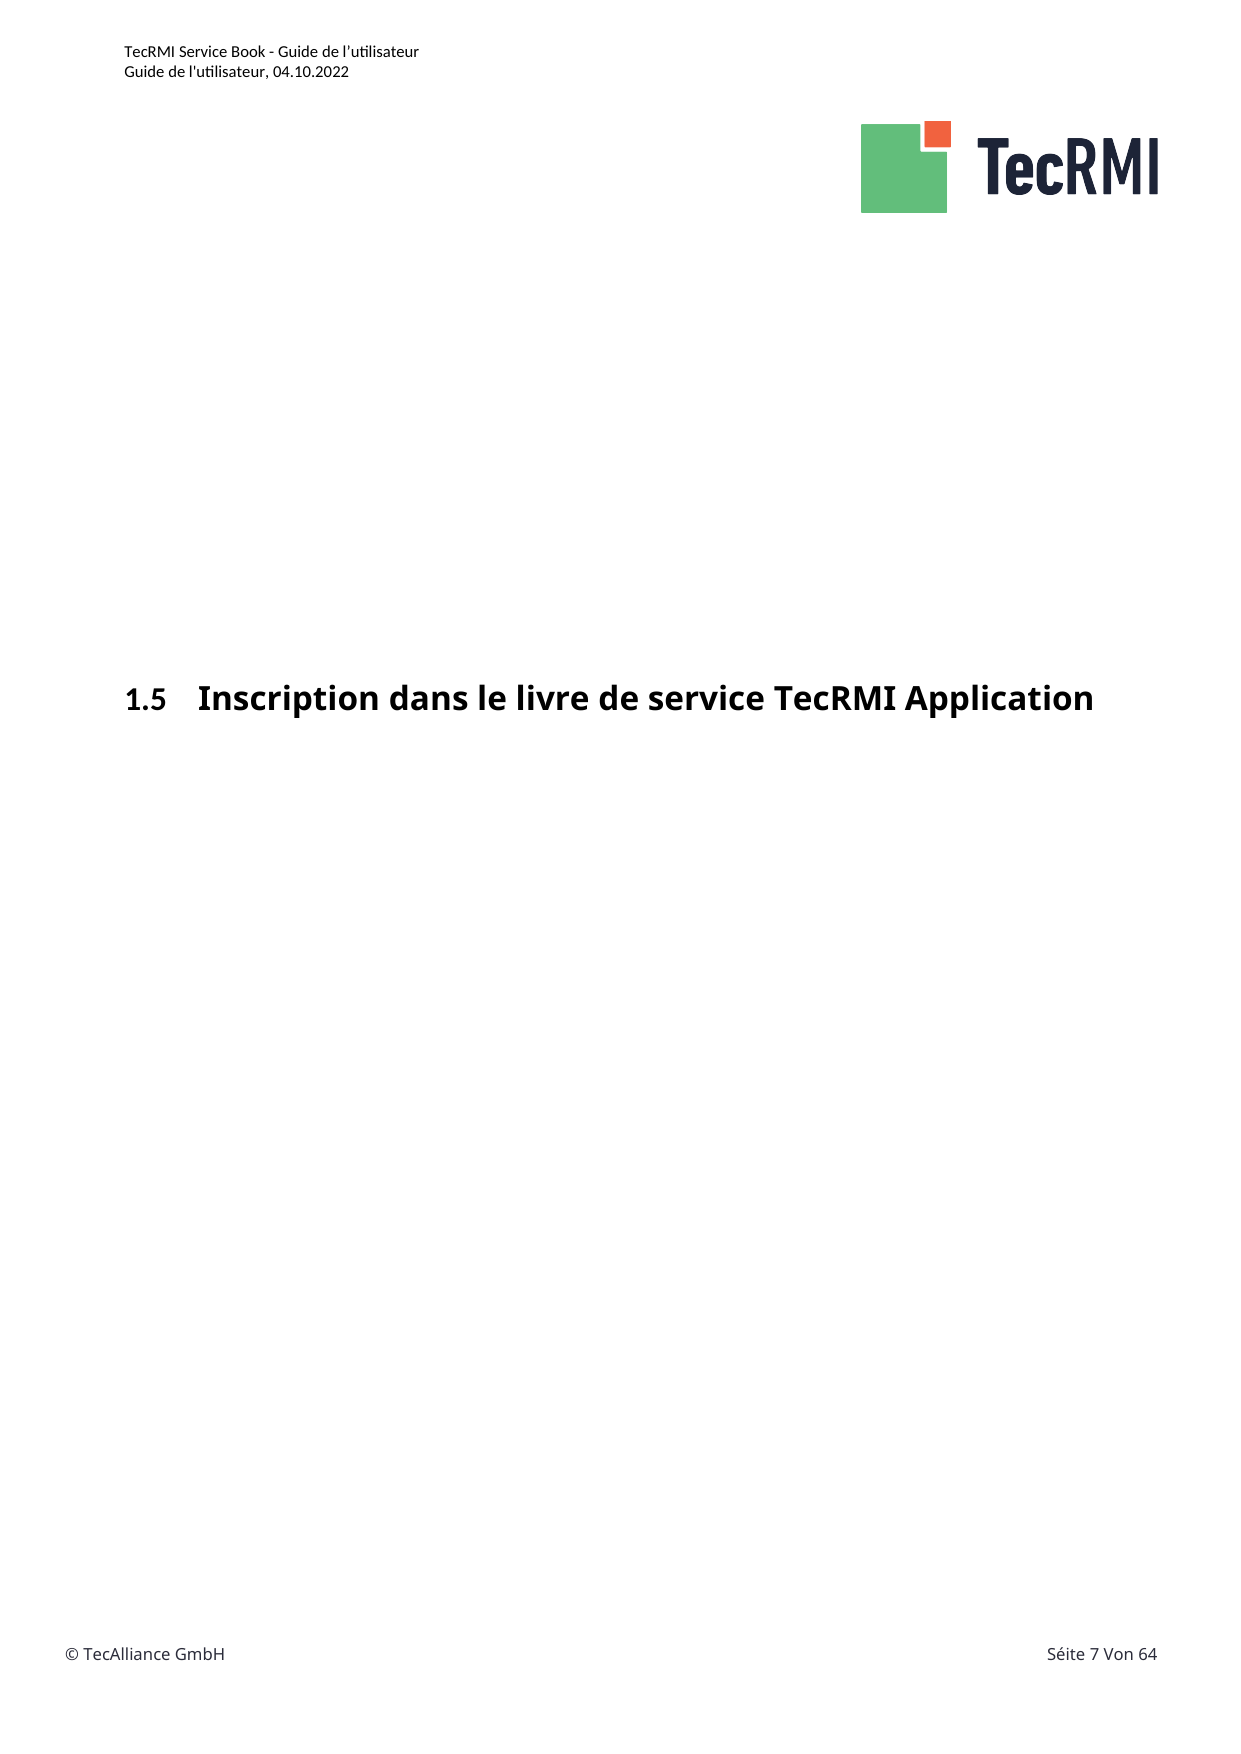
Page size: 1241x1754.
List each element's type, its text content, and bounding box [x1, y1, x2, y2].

subtitle Inscription dans le livre de service TecRMI Application [124, 674, 1157, 720]
picture [861, 121, 1158, 213]
